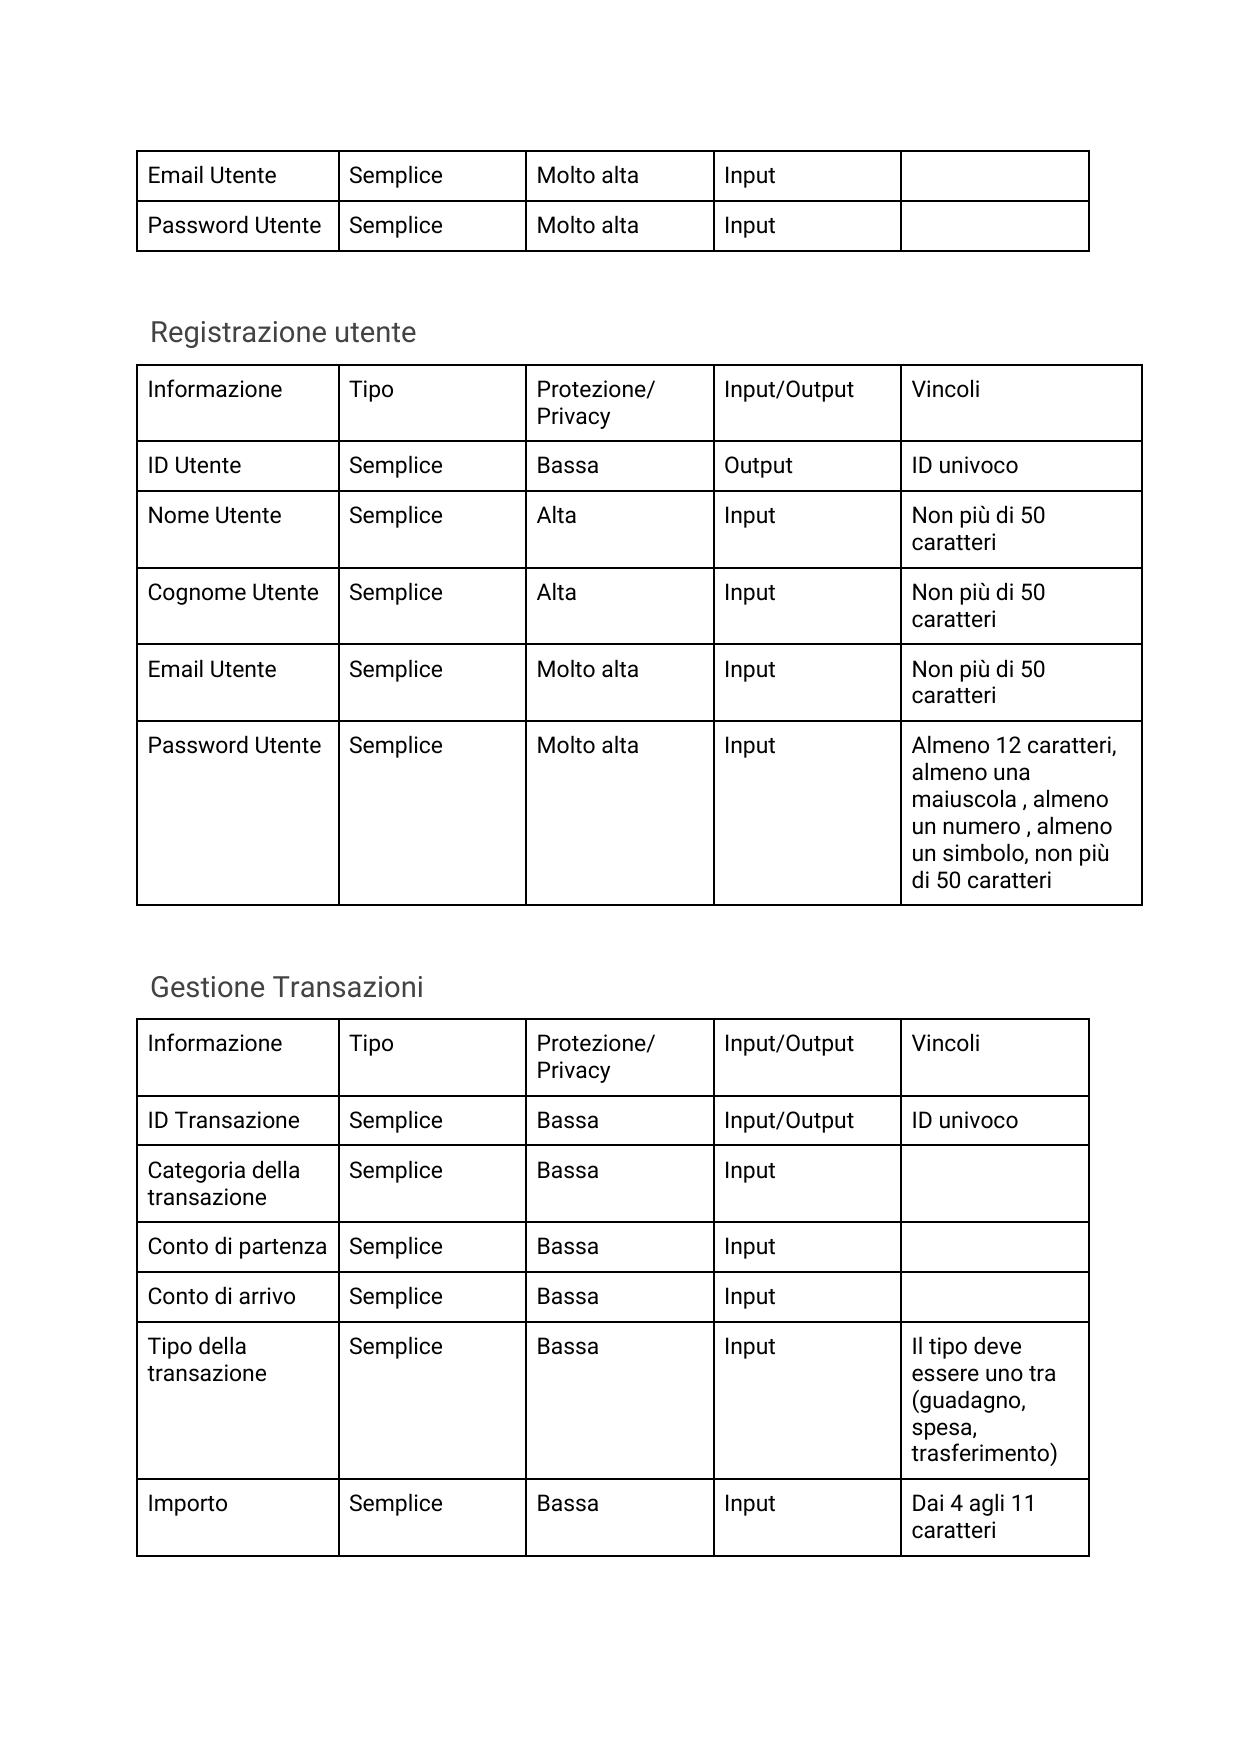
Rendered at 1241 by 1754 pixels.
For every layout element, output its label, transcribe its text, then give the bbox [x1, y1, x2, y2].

table_cell Molto alta [527, 645, 713, 720]
table_cell Nome Utente [138, 492, 338, 567]
table_cell Categoria della transazione [138, 1146, 338, 1221]
table_cell Input [715, 1146, 900, 1221]
table_cell Semplice [340, 202, 525, 249]
table_cell Il tipo deve essere uno tra (guadagno, spesa, trasferimento) [902, 1323, 1088, 1478]
table_cell Bassa [527, 442, 713, 490]
subtitle Registrazione utente [150, 316, 1090, 350]
table_cell Semplice [340, 645, 525, 720]
table_cell [902, 1146, 1088, 1221]
table_header Protezione/ Privacy [527, 366, 713, 440]
table_cell Input [715, 1480, 900, 1554]
table_header Tipo [340, 1020, 525, 1094]
table_cell [902, 202, 1088, 249]
table_cell Non più di 50 caratteri [902, 569, 1141, 643]
table_header Vincoli [902, 366, 1141, 440]
subtitle Gestione Transazioni [150, 970, 1090, 1004]
table_cell Bassa [527, 1097, 713, 1144]
table_header Informazione [138, 366, 338, 440]
table_cell Non più di 50 caratteri [902, 645, 1141, 720]
table_cell Bassa [527, 1323, 713, 1478]
table_cell Alta [527, 492, 713, 567]
table_cell Bassa [527, 1480, 713, 1554]
table_cell Input [715, 1273, 900, 1321]
table_cell Conto di arrivo [138, 1273, 338, 1321]
table_cell Password Utente [138, 202, 338, 249]
table_header Input/Output [715, 366, 900, 440]
table_cell Alta [527, 569, 713, 643]
table_cell Semplice [340, 1323, 525, 1478]
table_cell Molto alta [527, 152, 713, 200]
table_cell Semplice [340, 1146, 525, 1221]
table_cell Input [715, 152, 900, 200]
table_cell Bassa [527, 1223, 713, 1271]
table_cell Semplice [340, 152, 525, 200]
table_cell Almeno 12 caratteri, almeno una maiuscola , almeno un numero , almeno un simbolo, non più di 50 caratteri [902, 722, 1141, 904]
table_cell Dai 4 agli 11 caratteri [902, 1480, 1088, 1554]
table_cell Non più di 50 caratteri [902, 492, 1141, 567]
table_cell Input [715, 1323, 900, 1478]
table_cell Email Utente [138, 152, 338, 200]
table_cell Tipo della transazione [138, 1323, 338, 1478]
table_cell Cognome Utente [138, 569, 338, 643]
table_cell Importo [138, 1480, 338, 1554]
table_cell ID univoco [902, 442, 1141, 490]
table_cell ID Transazione [138, 1097, 338, 1144]
table_cell Semplice [340, 492, 525, 567]
table_cell Conto di partenza [138, 1223, 338, 1271]
table_cell Bassa [527, 1273, 713, 1321]
table_cell Input [715, 1223, 900, 1271]
table_cell ID univoco [902, 1097, 1088, 1144]
table_header Tipo [340, 366, 525, 440]
table_cell Bassa [527, 1146, 713, 1221]
table_cell ID Utente [138, 442, 338, 490]
table_cell [902, 1223, 1088, 1271]
table_cell Email Utente [138, 645, 338, 720]
table_cell Molto alta [527, 202, 713, 249]
table_cell Semplice [340, 1480, 525, 1554]
table_cell Input [715, 722, 900, 904]
table_header Vincoli [902, 1020, 1088, 1094]
table_header Input/Output [715, 1020, 900, 1094]
table_cell Input/Output [715, 1097, 900, 1144]
table_header Protezione/ Privacy [527, 1020, 713, 1094]
table_cell Input [715, 492, 900, 567]
table_cell Semplice [340, 722, 525, 904]
table_header Informazione [138, 1020, 338, 1094]
table_cell Molto alta [527, 722, 713, 904]
table_cell Semplice [340, 1223, 525, 1271]
table_cell Output [715, 442, 900, 490]
table_cell [902, 1273, 1088, 1321]
table_cell Semplice [340, 1097, 525, 1144]
table_cell Input [715, 569, 900, 643]
table_cell Semplice [340, 442, 525, 490]
table_cell [902, 152, 1088, 200]
table_cell Input [715, 645, 900, 720]
table_cell Semplice [340, 1273, 525, 1321]
table_cell Input [715, 202, 900, 249]
table_cell Password Utente [138, 722, 338, 904]
table_cell Semplice [340, 569, 525, 643]
